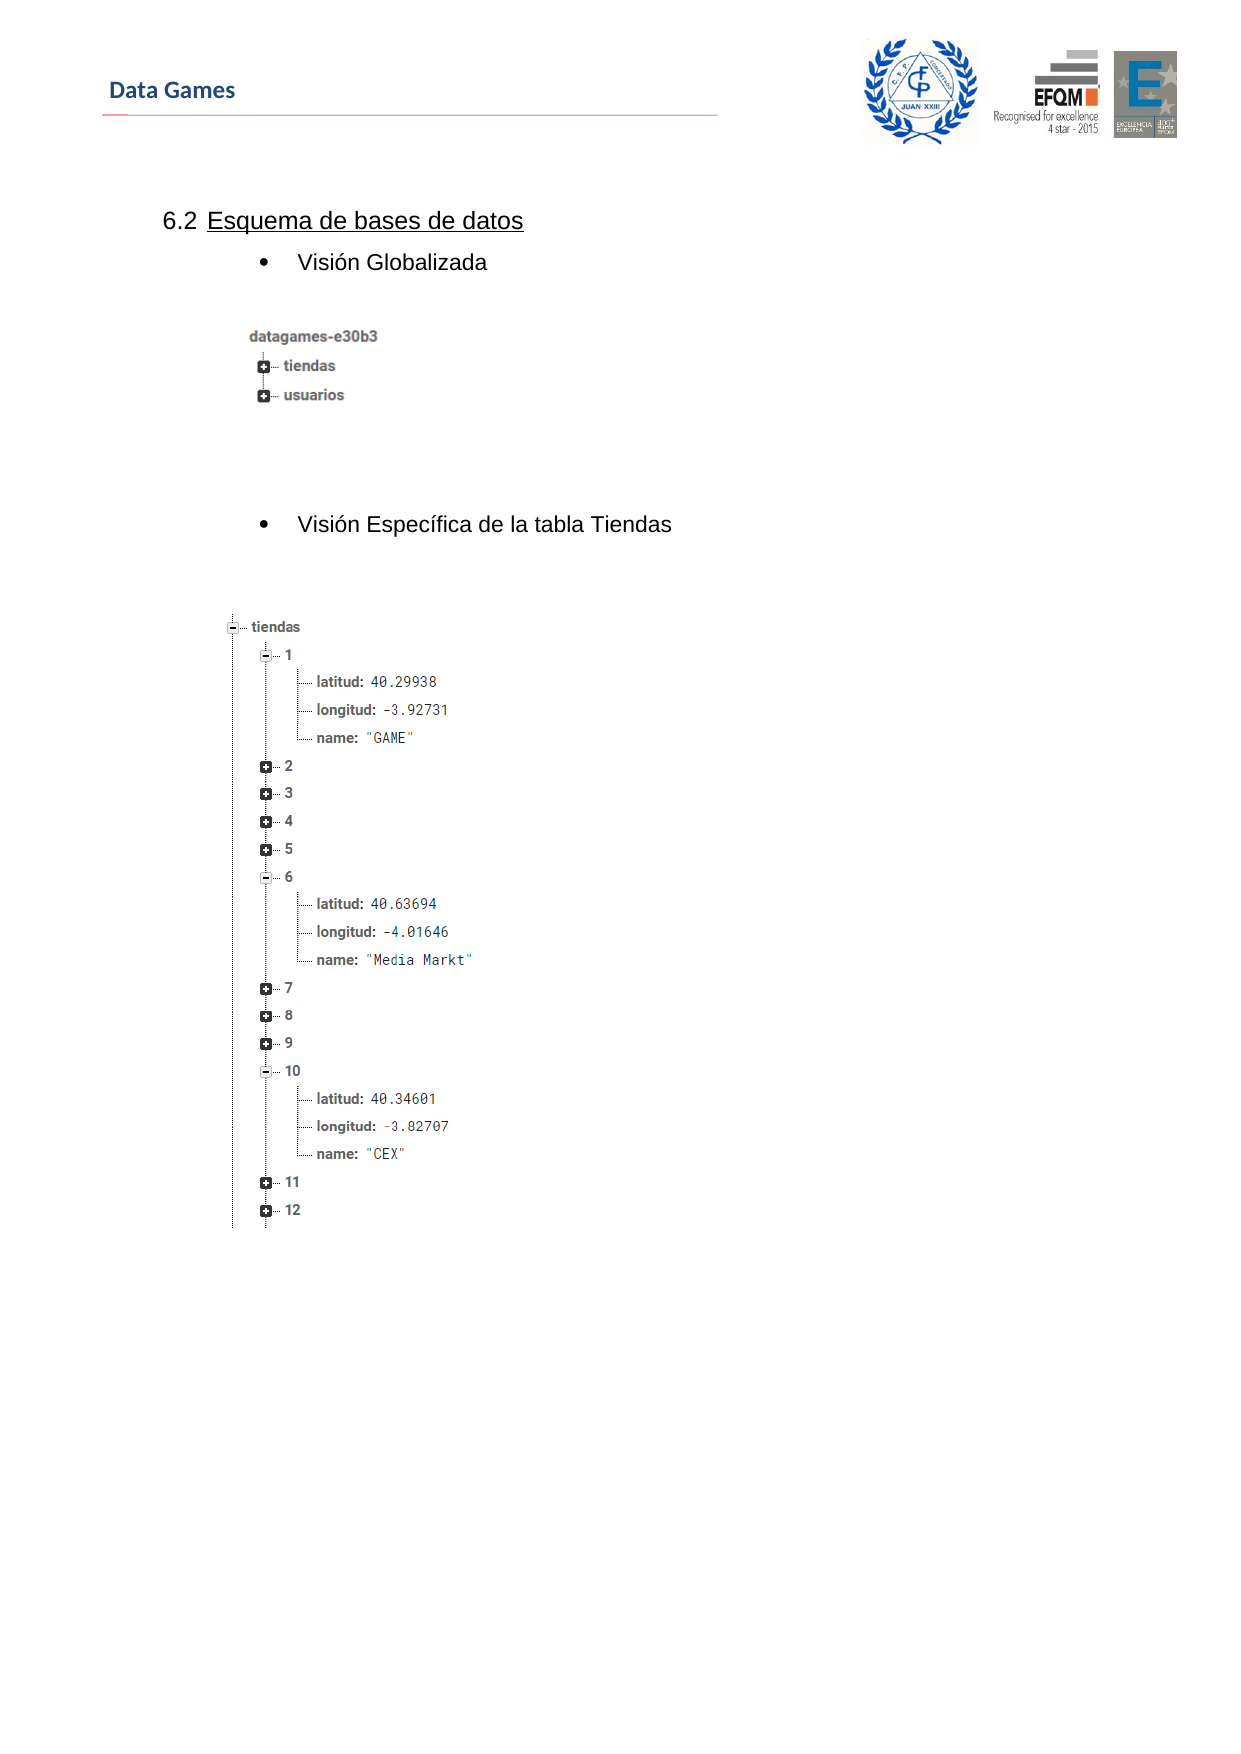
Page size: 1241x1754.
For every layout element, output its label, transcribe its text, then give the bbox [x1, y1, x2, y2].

picture [221, 300, 526, 486]
list Visión Específica de la tabla Tiendas [260, 511, 1092, 538]
picture [221, 614, 858, 1229]
list Visión Globalizada [260, 249, 1092, 276]
picture [1113, 51, 1177, 138]
subtitle Esquema de bases de datos [162, 206, 1092, 235]
picture [862, 39, 980, 152]
